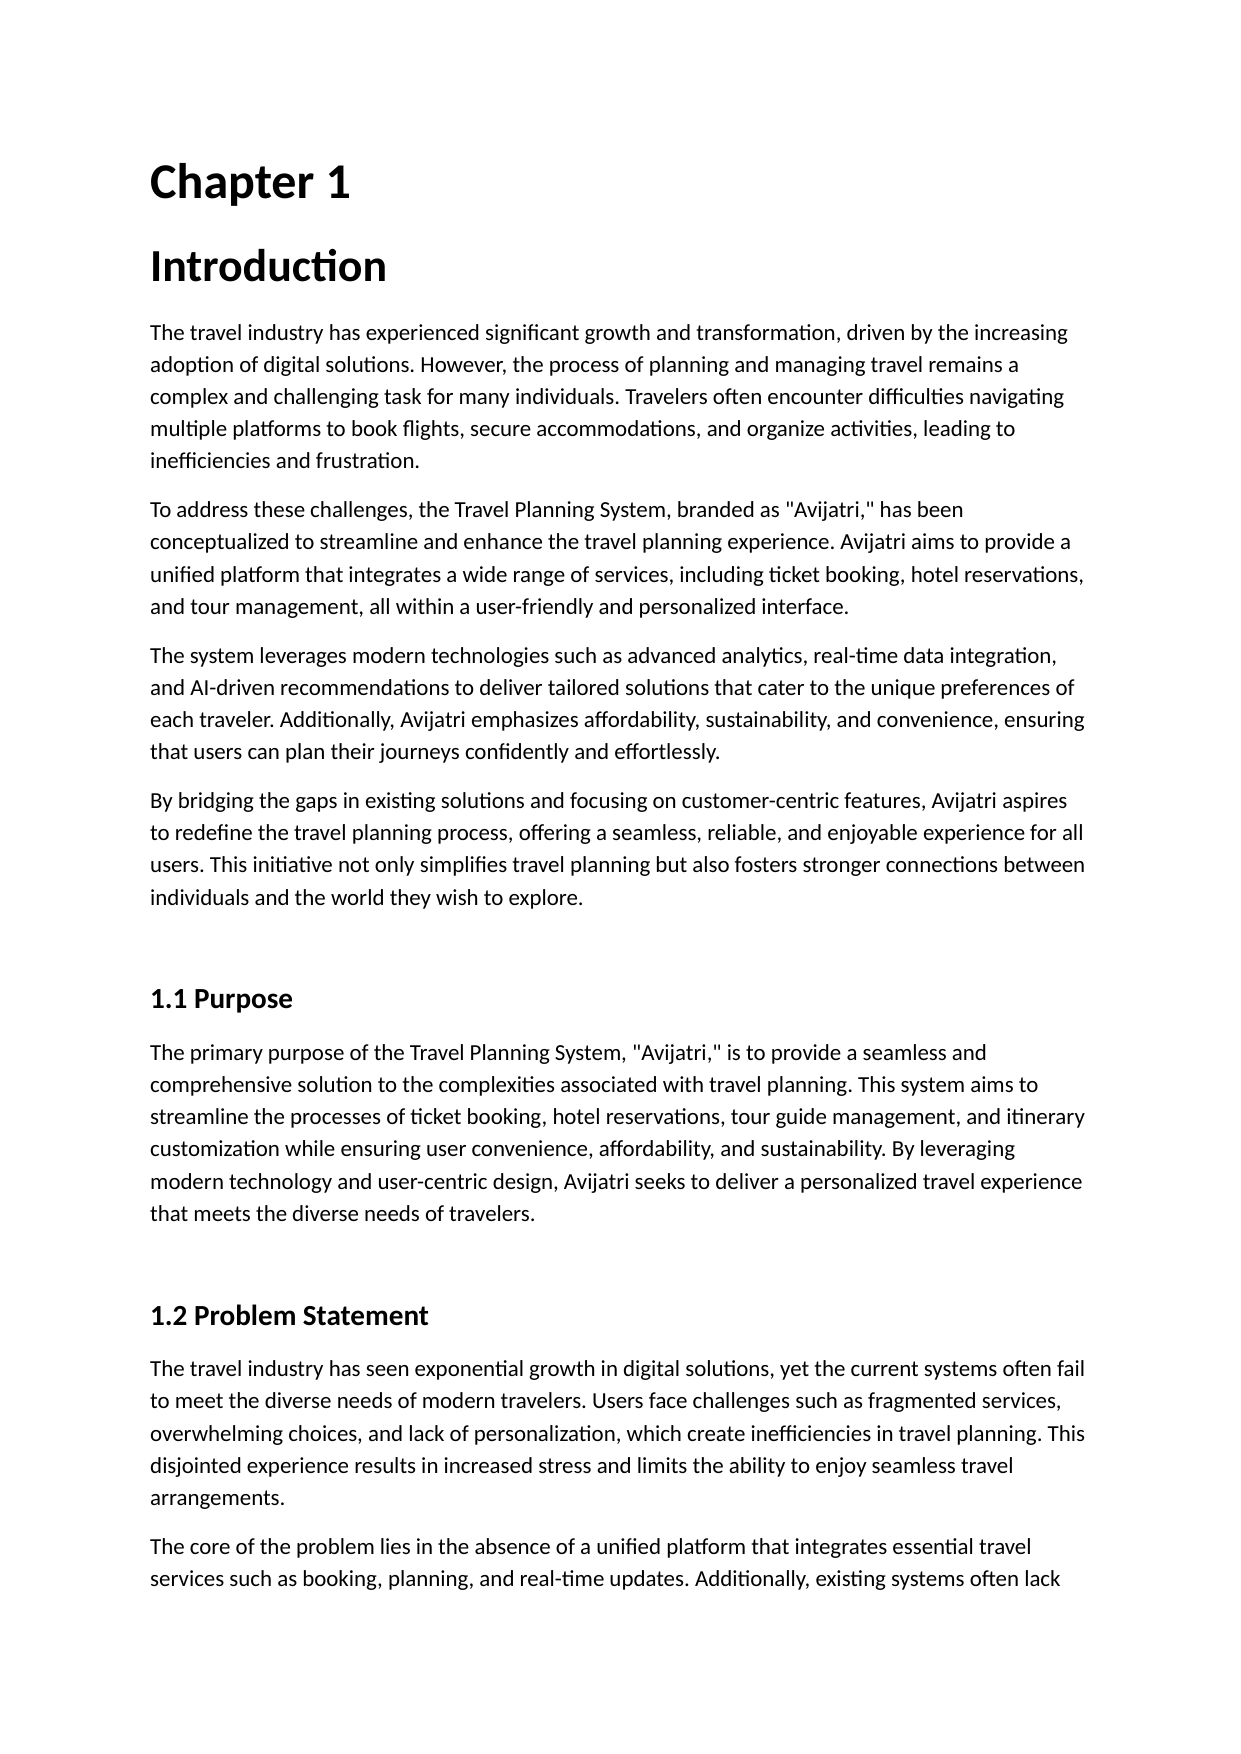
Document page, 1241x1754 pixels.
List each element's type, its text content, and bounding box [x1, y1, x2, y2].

text The system leverages modern technologies such as advanced analytics, real-time data integration, and AI-driven recommendations to deliver tailored solutions that cater to the unique preferences of each traveler. Additionally, Avijatri emphasizes affordability, sustainability, and convenience, ensuring that users can plan their journeys confidently and effortlessly. [150, 641, 1090, 765]
text 1.2 Problem Statement [150, 1297, 1090, 1332]
text Chapter 1 [150, 150, 1090, 211]
text The primary purpose of the Travel Planning System, "Avijatri," is to provide a seamless and comprehensive solution to the complexities associated with travel planning. This system aims to streamline the processes of ticket booking, hotel reservations, tour guide management, and itinerary customization while ensuring user convenience, affordability, and sustainability. By leveraging modern technology and user-centric design, Avijatri seeks to deliver a personalized travel experience that meets the diverse needs of travelers. [150, 1038, 1090, 1227]
text Introduction [150, 237, 1090, 293]
text To address these challenges, the Travel Planning System, branded as "Avijatri," has been conceptualized to streamline and enhance the travel planning experience. Avijatri aims to provide a unified platform that integrates a wide range of services, including ticket booking, hotel reservations, and tour management, all within a user-friendly and personalized interface. [150, 495, 1090, 620]
text The travel industry has seen exponential growth in digital solutions, yet the current systems often fail to meet the diverse needs of modern travelers. Users face challenges such as fragmented services, overwhelming choices, and lack of personalization, which create inefficiencies in travel planning. This disjointed experience results in increased stress and limits the ability to enjoy seamless travel arrangements. [150, 1354, 1090, 1511]
text The travel industry has experienced significant growth and transformation, driven by the increasing adoption of digital solutions. However, the process of planning and managing travel remains a complex and challenging task for many individuals. Travelers often encounter difficulties navigating multiple platforms to book flights, secure accommodations, and organize activities, leading to inefficiencies and frustration. [150, 318, 1090, 474]
text By bridging the gaps in existing solutions and focusing on customer-centric features, Avijatri aspires to redefine the travel planning process, offering a seamless, reliable, and enjoyable experience for all users. This initiative not only simplifies travel planning but also fosters stronger connections between individuals and the world they wish to explore. [150, 786, 1090, 911]
text 1.1 Purpose [150, 980, 1090, 1016]
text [150, 1532, 1090, 1592]
